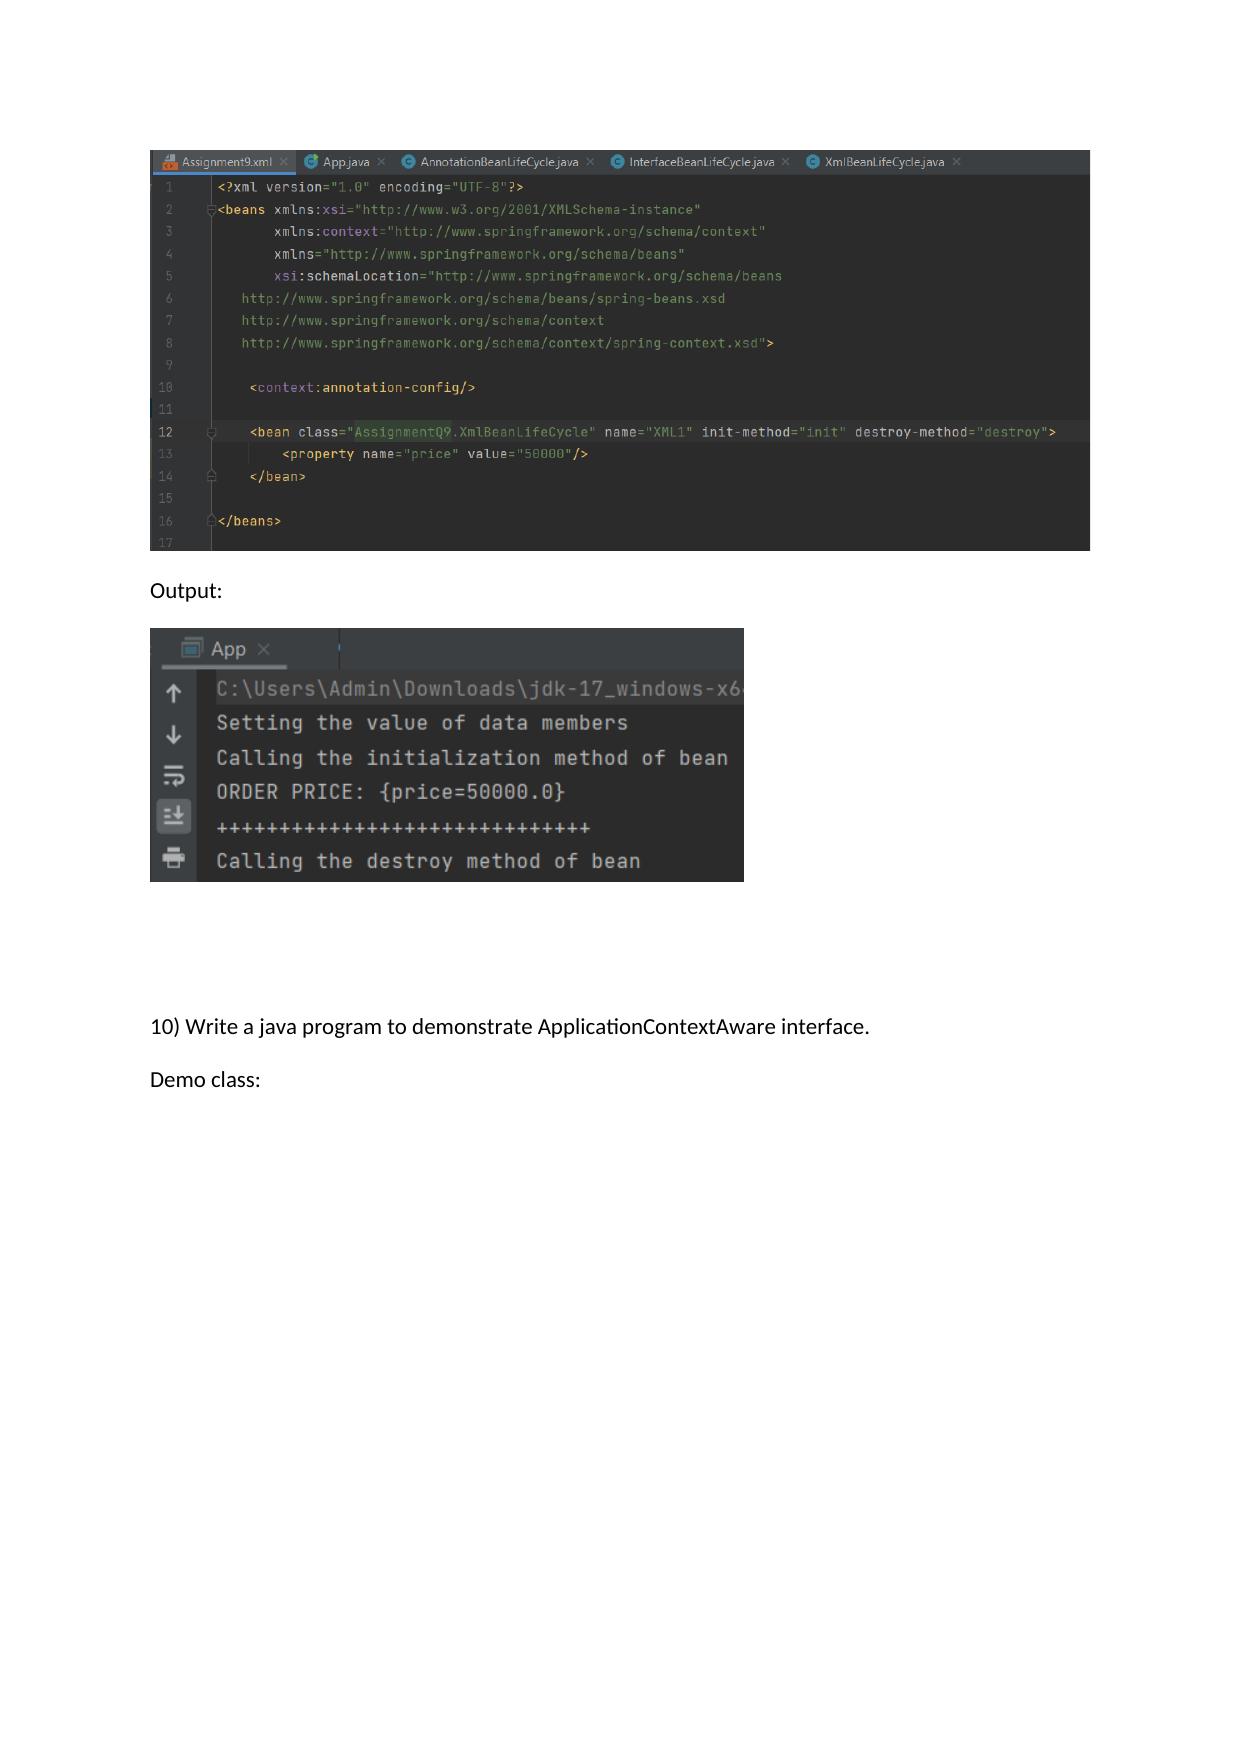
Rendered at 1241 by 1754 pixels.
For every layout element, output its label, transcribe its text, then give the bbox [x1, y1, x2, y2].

picture [150, 628, 744, 882]
text Output: [150, 576, 1090, 604]
picture [150, 150, 1091, 551]
text Demo class: [150, 1065, 1090, 1093]
text 10) Write a java program to demonstrate ApplicationContextAware interface. [150, 1012, 1090, 1040]
